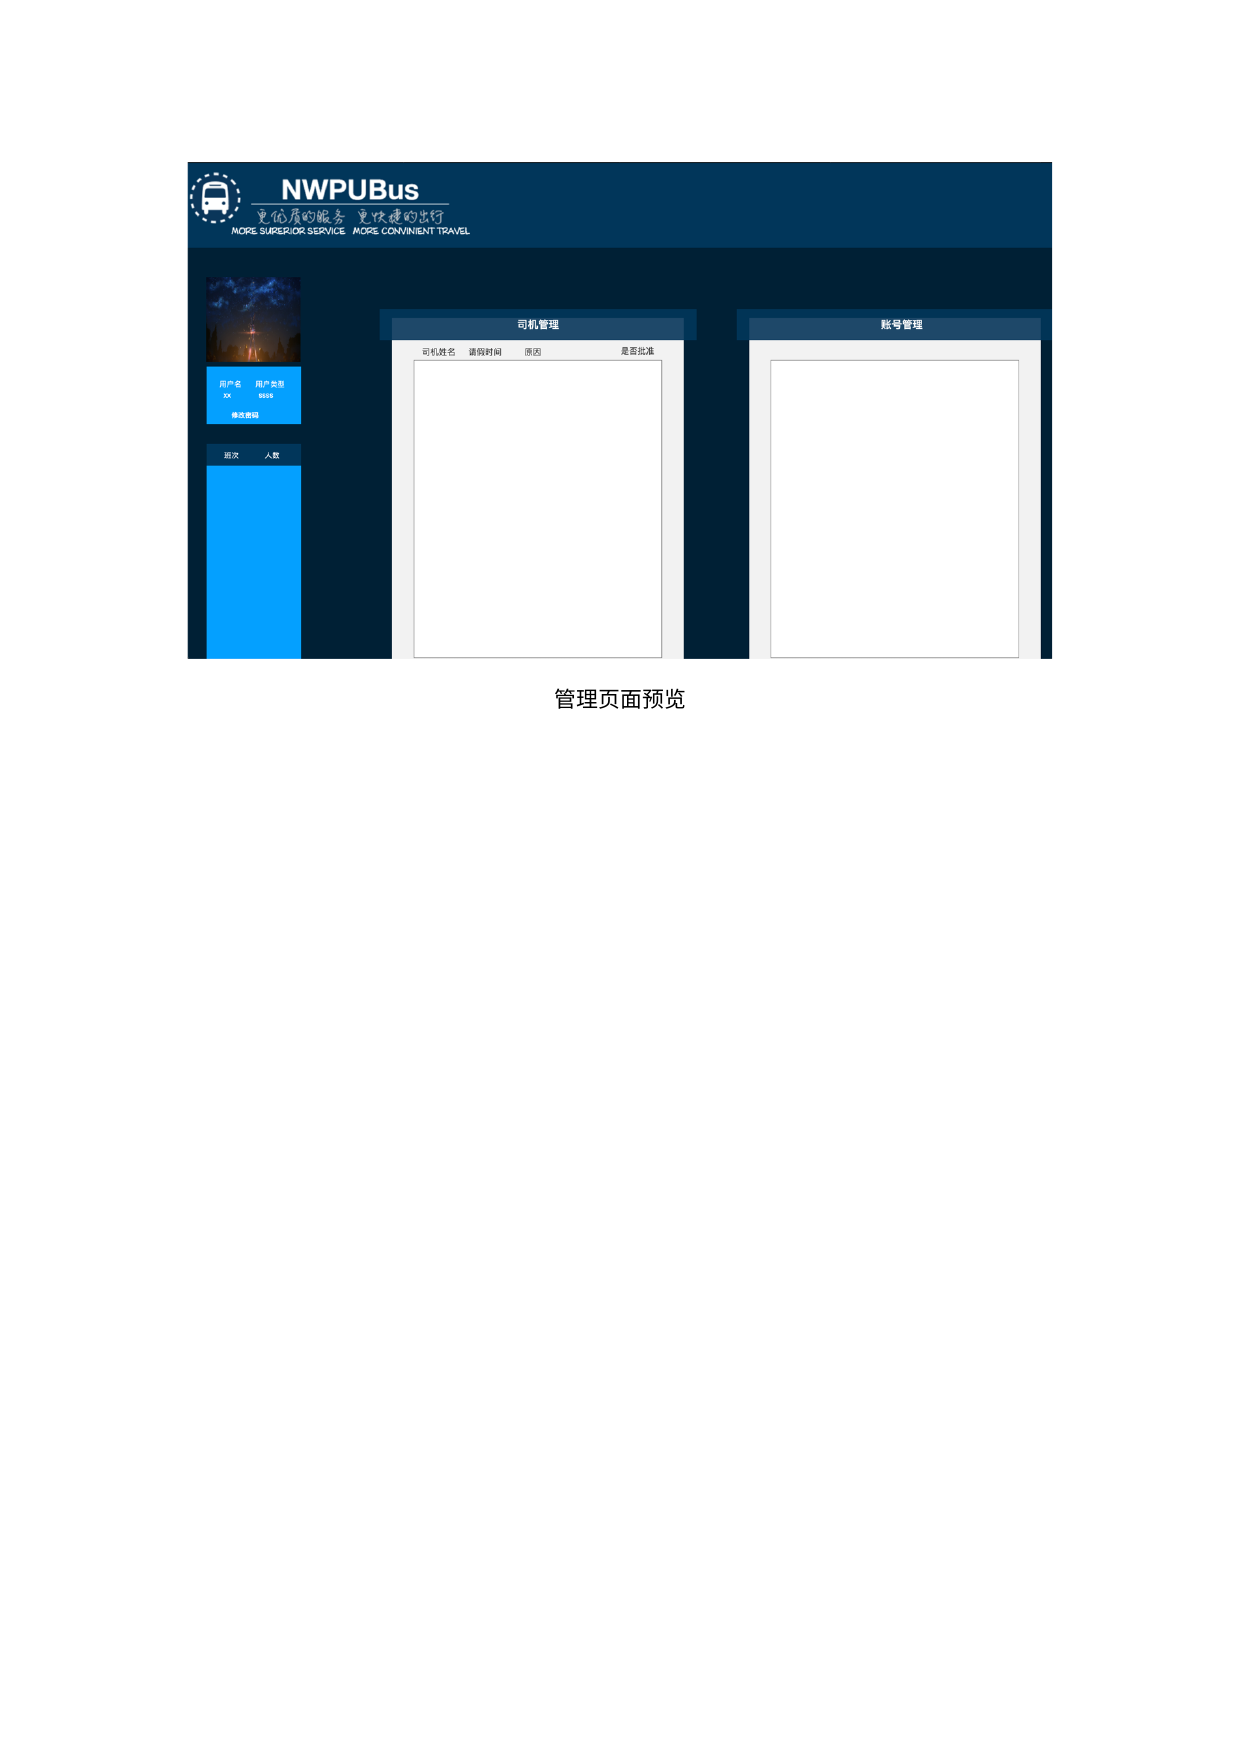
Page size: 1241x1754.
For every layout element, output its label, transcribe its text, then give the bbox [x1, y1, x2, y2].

text 管理页面预览 [187, 682, 1053, 714]
picture [187, 162, 1053, 659]
